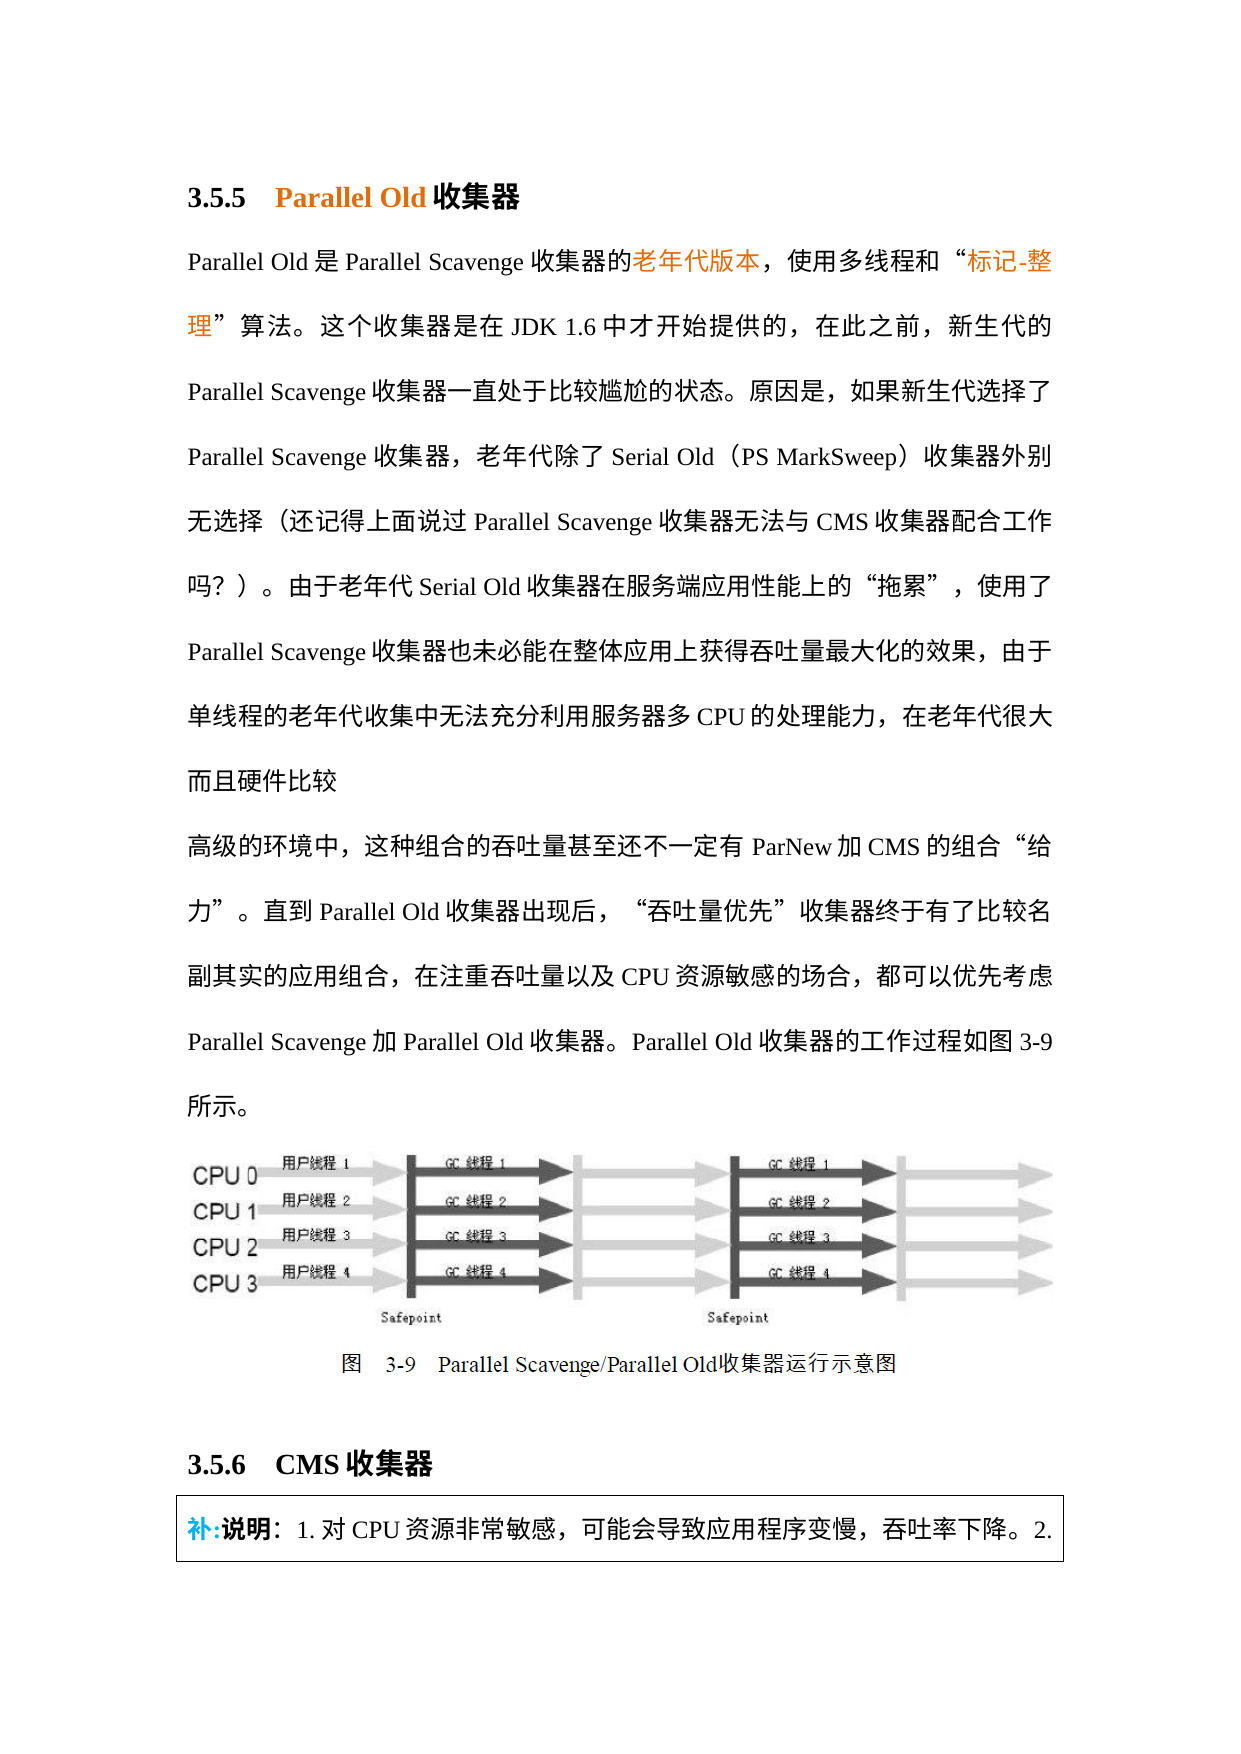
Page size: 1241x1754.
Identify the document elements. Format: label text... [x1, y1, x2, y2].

text 3.5.6 CMS收集器 [187, 1429, 1053, 1494]
text 3.5.5 Parallel Old收集器 [187, 162, 1053, 227]
text 高级的环境中，这种组合的吞吐量甚至还不一定有ParNew加CMS的组合“给力”。直到Parallel Old收集器出现后，“吞吐量优先”收集器终于有了比较名副其实的应用组合，在注重吞吐量以及CPU资源敏感的场合，都可以优先考虑Parallel Scavenge加Parallel Old收集器。Parallel Old收集器的工作过程如图3-9所示。 [187, 812, 1053, 1137]
picture [187, 1137, 1053, 1380]
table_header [177, 1496, 1063, 1561]
text Parallel Old是Parallel Scavenge收集器的老年代版本，使用多线程和“标记-整理”算法。这个收集器是在JDK 1.6中才开始提供的，在此之前，新生代的Parallel Scavenge收集器一直处于比较尴尬的状态。原因是，如果新生代选择了Parallel Scavenge收集器，老年代除了Serial Old（PS MarkSweep）收集器外别无选择（还记得上面说过Parallel Scavenge收集器无法与CMS收集器配合工作吗？）。由于老年代Serial Old收集器在服务端应用性能上的“拖累”，使用了Parallel Scavenge收集器也未必能在整体应用上获得吞吐量最大化的效果，由于单线程的老年代收集中无法充分利用服务器多CPU的处理能力，在老年代很大而且硬件比较 [187, 227, 1053, 812]
